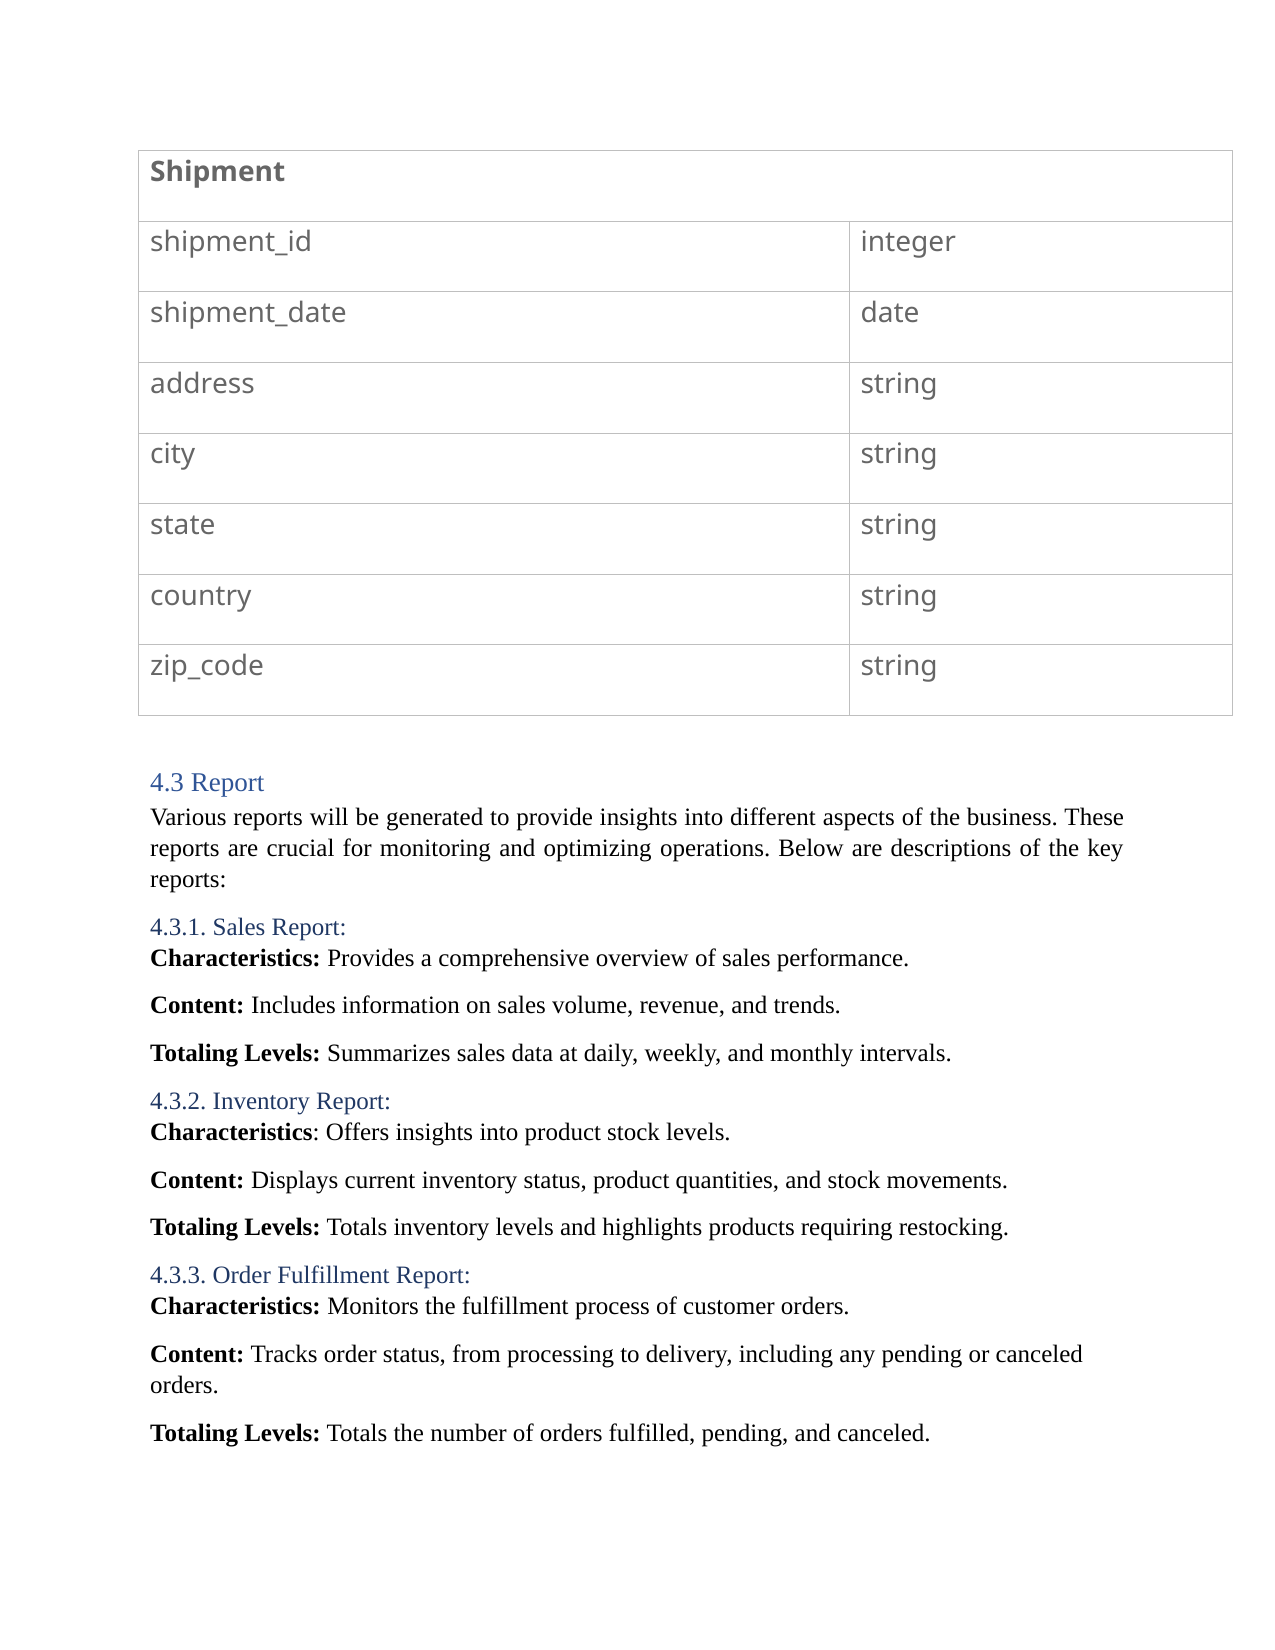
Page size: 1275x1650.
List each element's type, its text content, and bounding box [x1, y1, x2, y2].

text Characteristics: Monitors the fulfillment process of customer orders. [150, 1291, 1125, 1320]
table_cell country [139, 575, 849, 644]
subtitle 4.3 Report [150, 766, 1125, 797]
table_cell state [139, 504, 849, 574]
text Characteristics: Provides a comprehensive overview of sales performance. [150, 943, 1125, 972]
table_cell date [850, 292, 1232, 362]
table_cell string [850, 575, 1232, 644]
subtitle 4.3.1. Sales Report: [150, 912, 1125, 941]
text Totaling Levels: Totals the number of orders fulfilled, pending, and canceled. [150, 1418, 1125, 1446]
subtitle 4.3.2. Inventory Report: [150, 1086, 1125, 1115]
subtitle 4.3.3. Order Fulfillment Report: [150, 1260, 1125, 1289]
text Totaling Levels: Summarizes sales data at daily, weekly, and monthly intervals. [150, 1038, 1125, 1067]
text Content: Displays current inventory status, product quantities, and stock movements. [150, 1165, 1125, 1193]
table_cell integer [850, 222, 1232, 291]
text Content: Tracks order status, from processing to delivery, including any pending or canceled orders. [150, 1339, 1125, 1399]
table_cell string [850, 504, 1232, 574]
table_header Shipment [139, 151, 1232, 221]
text Content: Includes information on sales volume, revenue, and trends. [150, 991, 1125, 1019]
text Various reports will be generated to provide insights into different aspects of the business. These reports are crucial for monitoring and optimizing operations. Below are descriptions of the key reports: [150, 802, 1125, 893]
table_cell string [850, 434, 1232, 503]
table_cell string [850, 363, 1232, 432]
text Totaling Levels: Totals inventory levels and highlights products requiring restocking. [150, 1212, 1125, 1241]
table_cell shipment_id [139, 222, 849, 291]
table_cell string [850, 645, 1232, 715]
table_cell zip_code [139, 645, 849, 715]
table_cell shipment_date [139, 292, 849, 362]
text Characteristics: Offers insights into product stock levels. [150, 1117, 1125, 1146]
table_cell city [139, 434, 849, 503]
table_cell address [139, 363, 849, 432]
